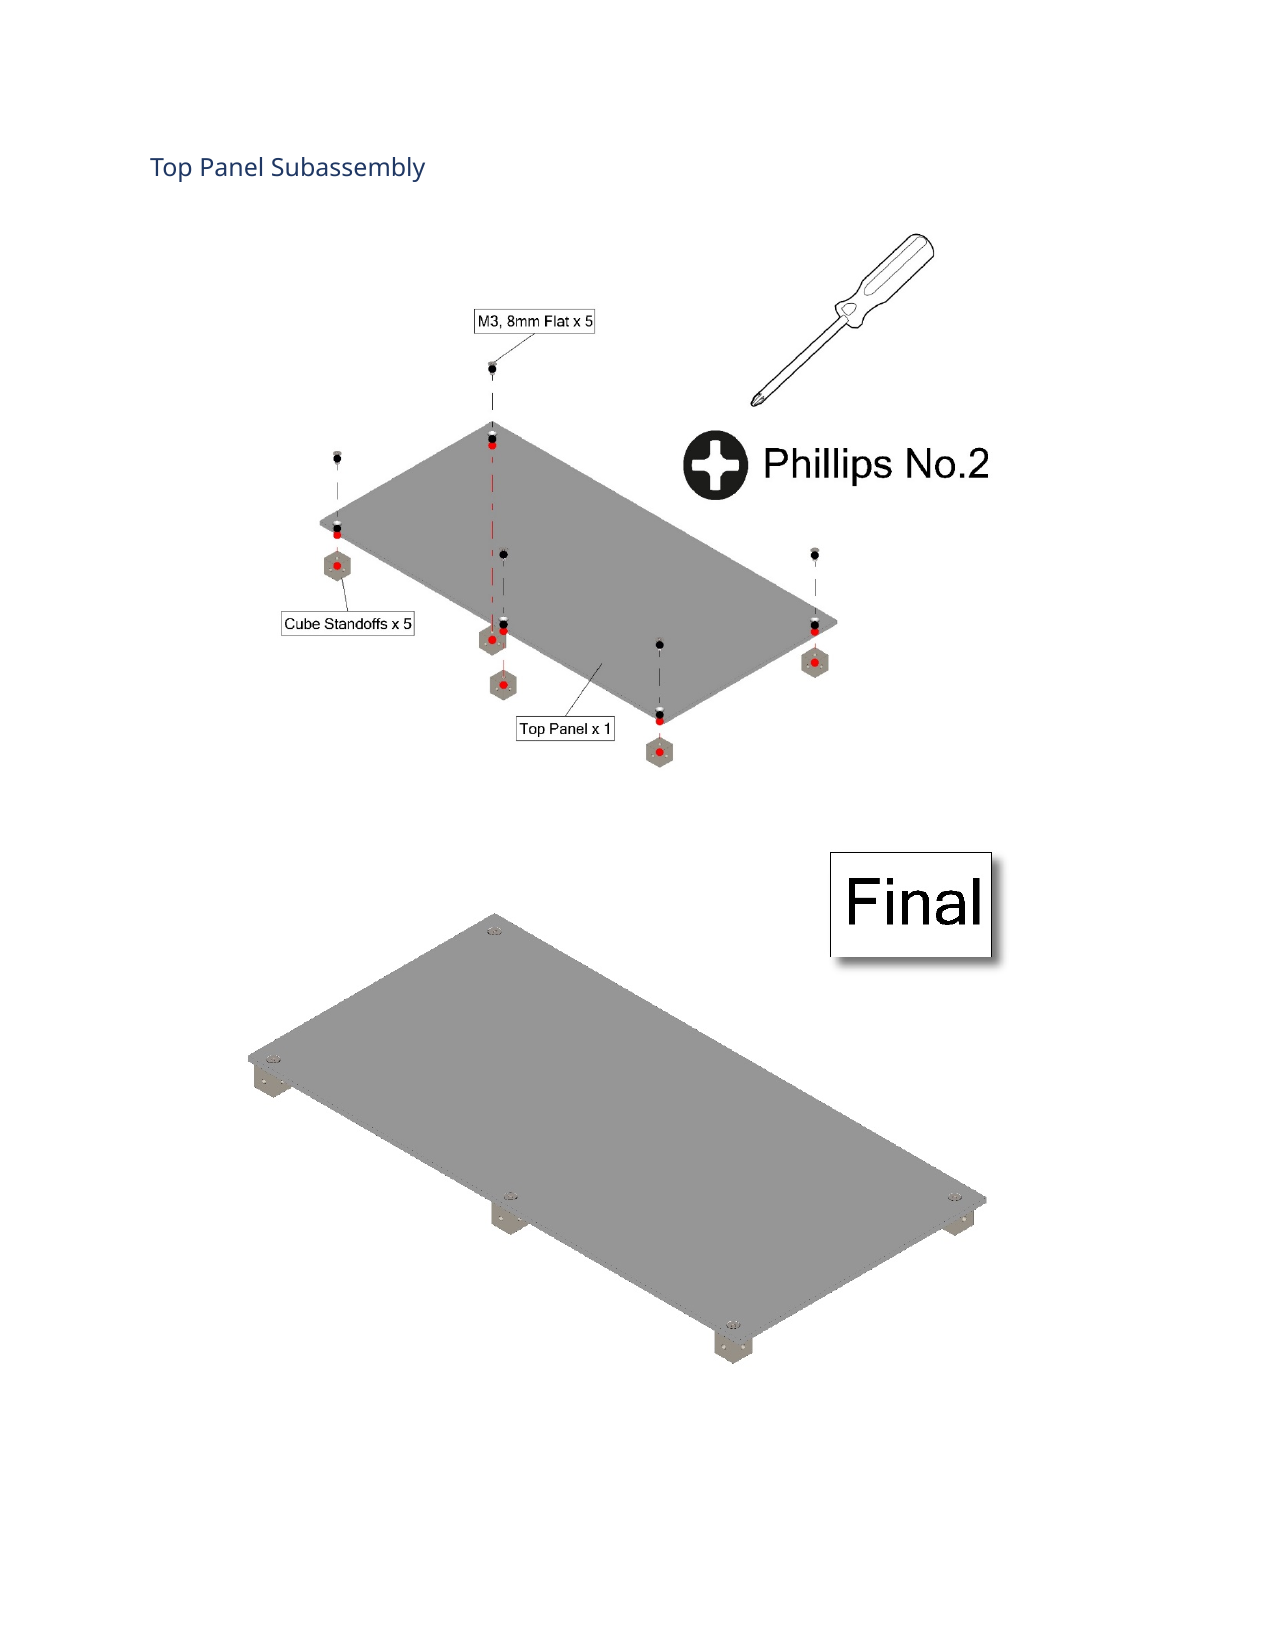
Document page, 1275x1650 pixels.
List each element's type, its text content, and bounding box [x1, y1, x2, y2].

subtitle Top Panel Subassembly [150, 150, 1125, 184]
picture [165, 788, 1110, 1389]
picture [252, 186, 1023, 787]
